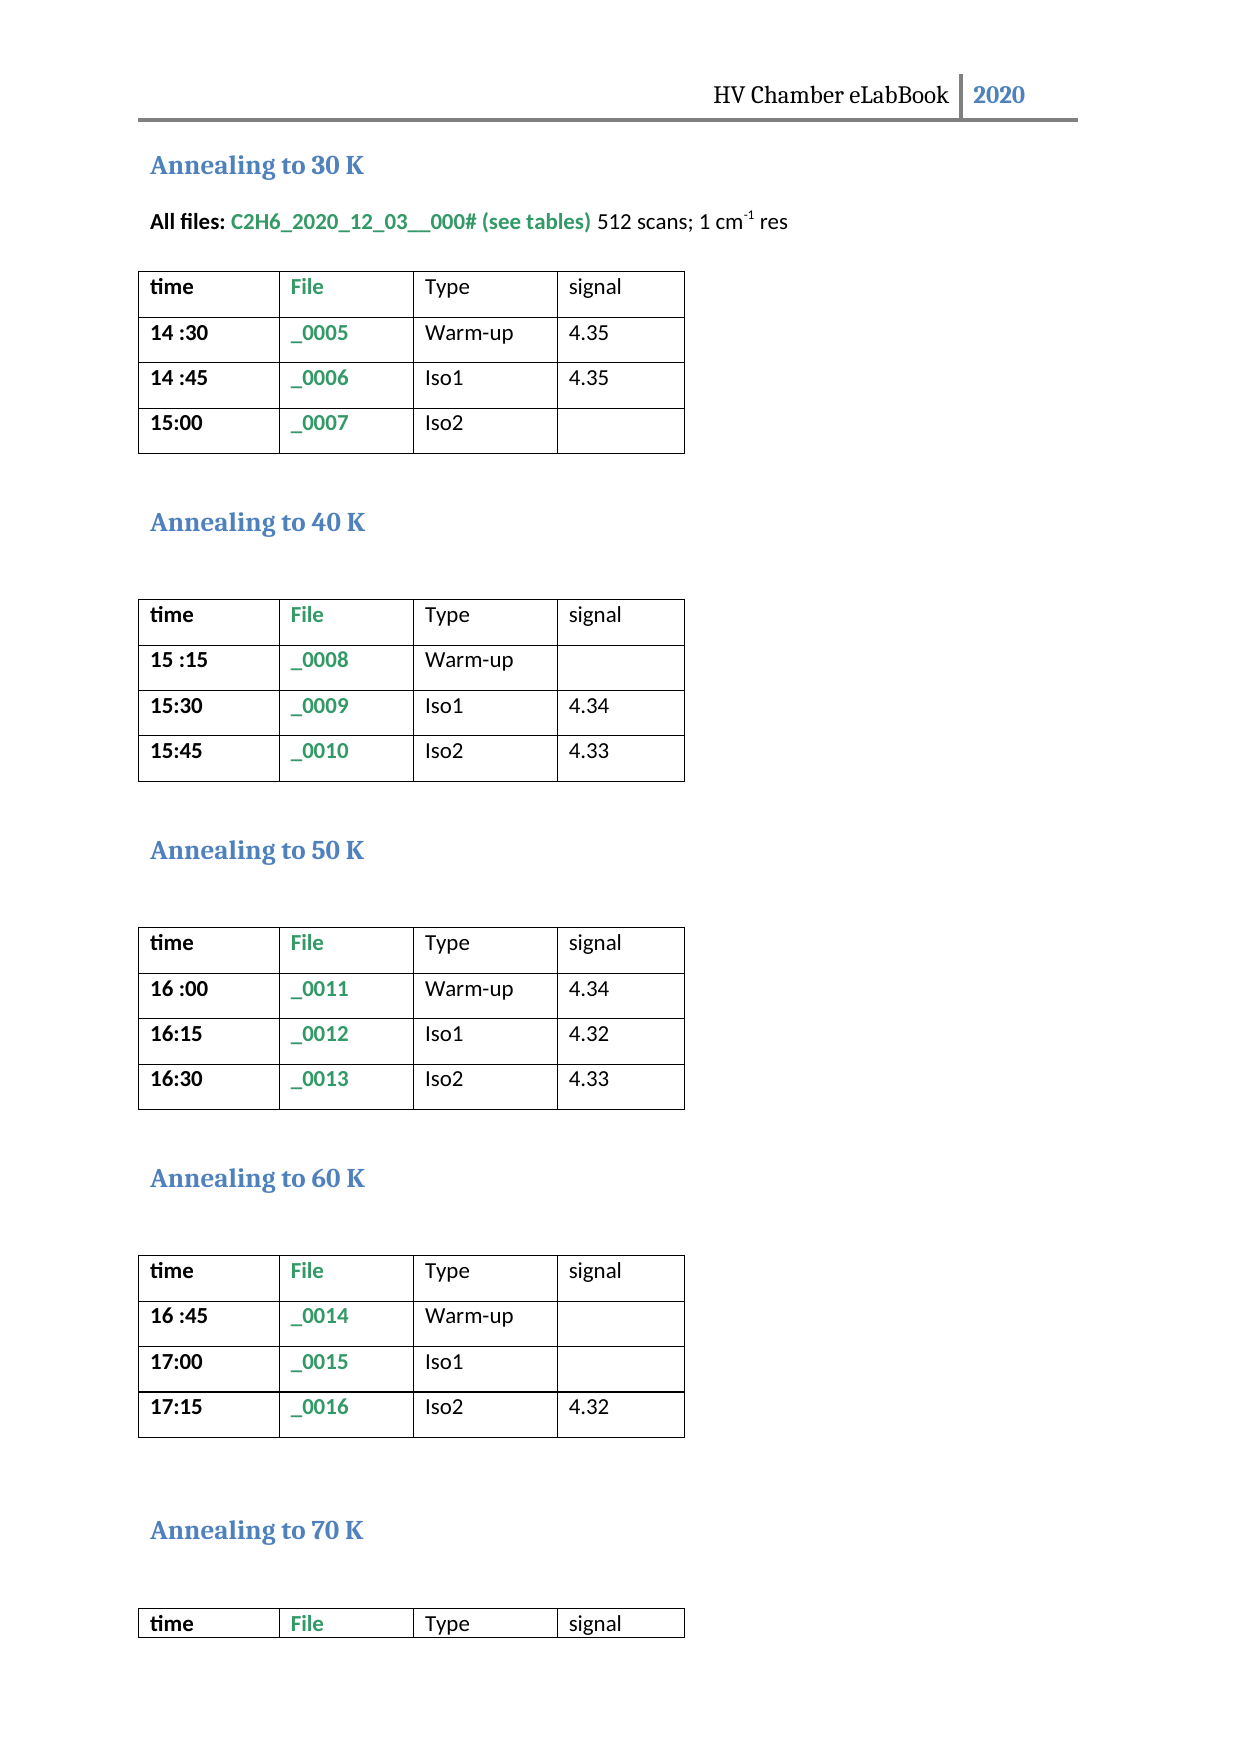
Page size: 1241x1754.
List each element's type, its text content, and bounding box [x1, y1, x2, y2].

table_cell 4.33 [558, 1065, 684, 1109]
text All files: C2H6_2020_12_03__000# (see tables) 512 scans; 1 cm-1 res [150, 207, 1090, 267]
table_cell 4.35 [558, 318, 684, 362]
table_cell Warm-up [414, 1302, 557, 1346]
table_cell _0010 [280, 736, 413, 781]
table_header File [280, 928, 413, 973]
table_header File [280, 600, 413, 644]
table_cell _0006 [280, 363, 413, 407]
table_header Type [414, 272, 557, 317]
table_cell _0005 [280, 318, 413, 362]
table_cell Iso2 [414, 409, 557, 453]
table_cell Iso1 [414, 1019, 557, 1063]
table_cell [558, 409, 684, 453]
table_header time [139, 600, 279, 644]
table_cell Iso1 [414, 363, 557, 407]
table_cell 16 :00 [139, 974, 279, 1018]
table_cell 15:30 [139, 691, 279, 735]
table_cell 4.34 [558, 974, 684, 1018]
table_cell 4.32 [558, 1019, 684, 1063]
table_cell 15 :15 [139, 646, 279, 690]
table_cell 17:00 [139, 1347, 279, 1391]
table_header time [139, 272, 279, 317]
table_cell _0012 [280, 1019, 413, 1063]
subtitle Annealing to 40 K [150, 507, 1090, 574]
table_cell Iso2 [414, 1393, 557, 1437]
subtitle Annealing to 60 K [150, 1163, 1090, 1230]
table_header Type [414, 1609, 557, 1637]
table_header time [139, 1609, 279, 1637]
table_cell 4.35 [558, 363, 684, 407]
table_cell [558, 646, 684, 690]
table_cell 15:45 [139, 736, 279, 781]
table_cell 17:15 [139, 1393, 279, 1437]
table_header Type [414, 1256, 557, 1301]
table_cell 4.34 [558, 691, 684, 735]
table_cell _0016 [280, 1393, 413, 1437]
table_cell _0014 [280, 1302, 413, 1346]
table_header signal [558, 1609, 684, 1637]
table_cell Iso1 [414, 1347, 557, 1391]
table_cell _0015 [280, 1347, 413, 1391]
table_cell _0009 [280, 691, 413, 735]
subtitle Annealing to 50 K [150, 835, 1090, 902]
table_header time [139, 1256, 279, 1301]
table_cell Warm-up [414, 646, 557, 690]
table_cell _0007 [280, 409, 413, 453]
table_cell Warm-up [414, 318, 557, 362]
table_cell 4.32 [558, 1393, 684, 1437]
table_header signal [558, 600, 684, 644]
table_header Type [414, 928, 557, 973]
table_header File [280, 272, 413, 317]
table_cell Warm-up [414, 974, 557, 1018]
subtitle Annealing to 30 K [150, 150, 1090, 181]
table_cell 16 :45 [139, 1302, 279, 1346]
table_cell _0008 [280, 646, 413, 690]
table_cell 14 :30 [139, 318, 279, 362]
table_cell 4.33 [558, 736, 684, 781]
table_header File [280, 1609, 413, 1637]
table_cell [558, 1347, 684, 1391]
table_cell 15:00 [139, 409, 279, 453]
table_header signal [558, 272, 684, 317]
table_cell _0011 [280, 974, 413, 1018]
table_header Type [414, 600, 557, 644]
table_cell Iso2 [414, 736, 557, 781]
subtitle Annealing to 70 K [150, 1515, 1090, 1582]
table_header File [280, 1256, 413, 1301]
table_header signal [558, 1256, 684, 1301]
table_cell _0013 [280, 1065, 413, 1109]
table_cell [558, 1302, 684, 1346]
table_cell 14 :45 [139, 363, 279, 407]
table_cell Iso1 [414, 691, 557, 735]
table_cell 16:30 [139, 1065, 279, 1109]
table_header time [139, 928, 279, 973]
table_header signal [558, 928, 684, 973]
table_cell 16:15 [139, 1019, 279, 1063]
table_cell Iso2 [414, 1065, 557, 1109]
